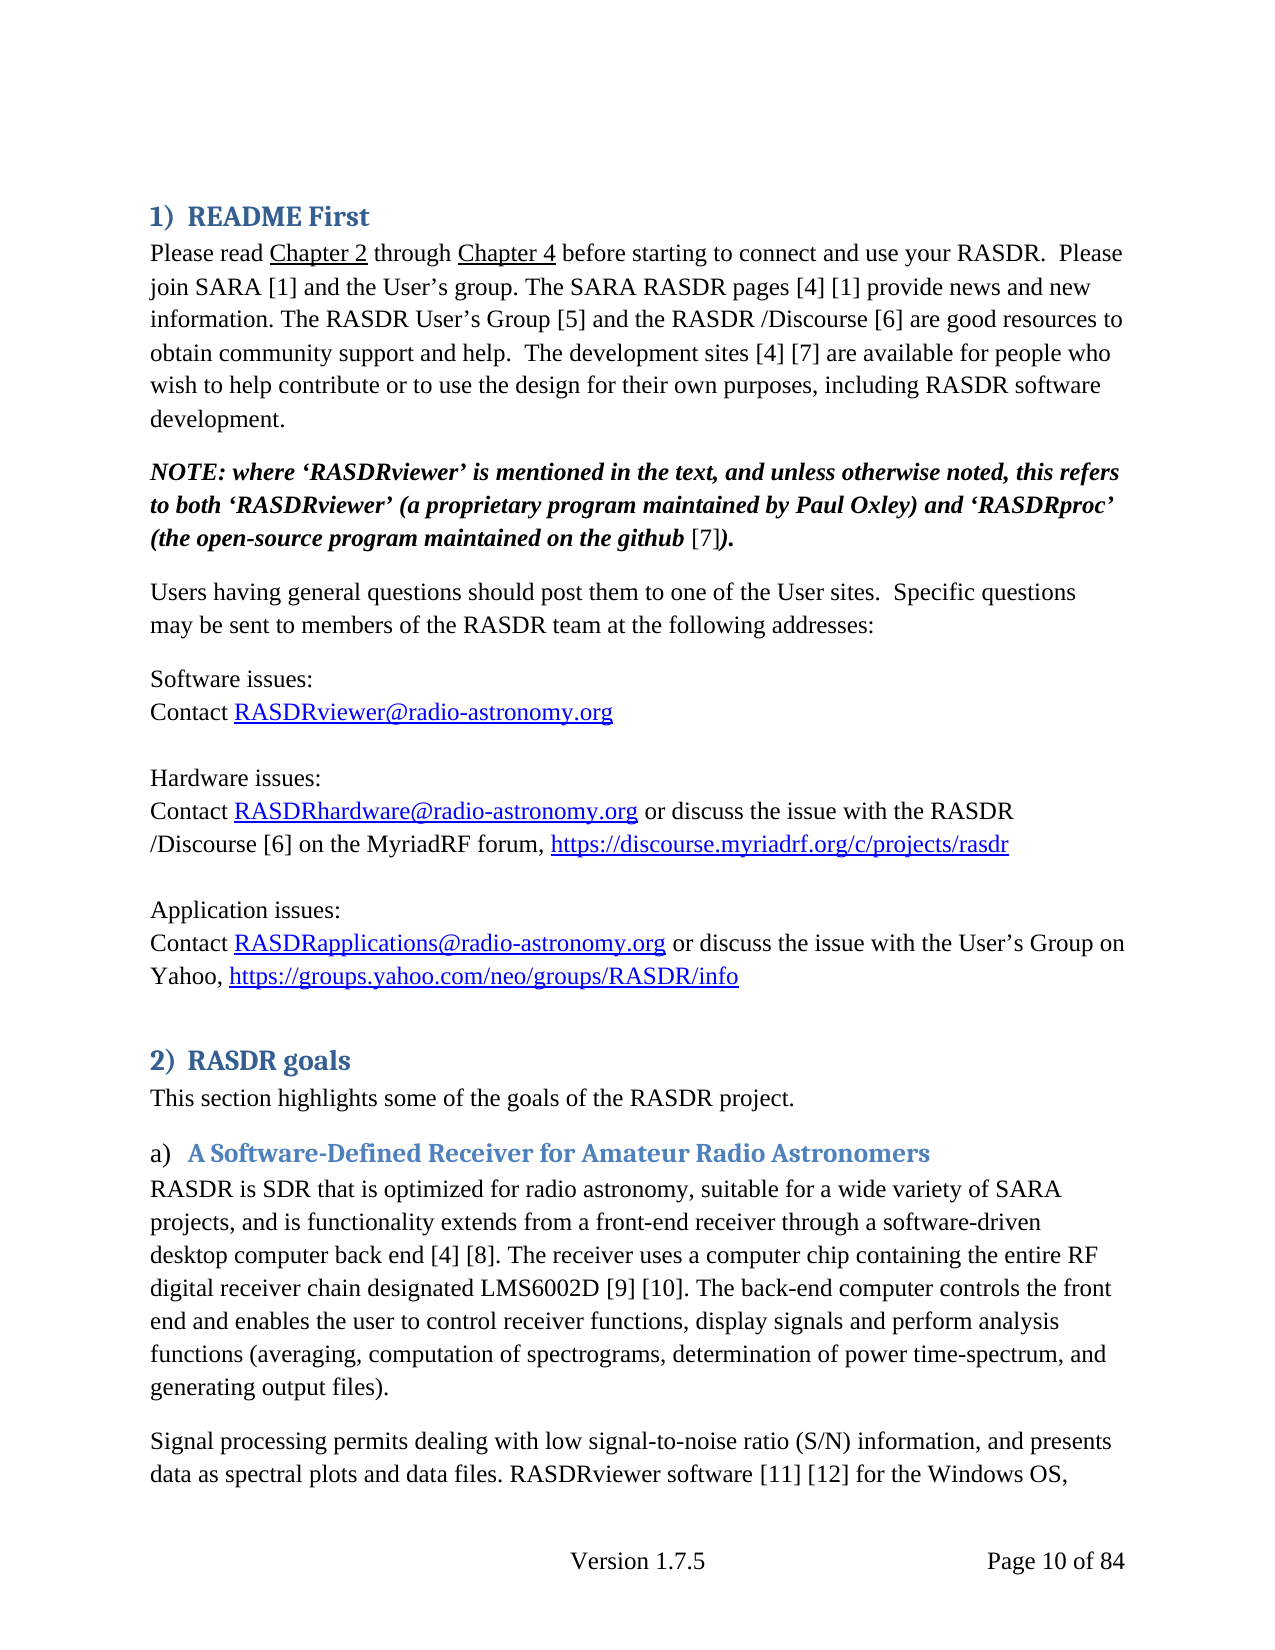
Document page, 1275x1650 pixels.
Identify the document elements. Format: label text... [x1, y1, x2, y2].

text RASDR is SDR that is optimized for radio astronomy, suitable for a wide variety of SARA projects, and is functionality extends from a front-end receiver through a software-driven desktop computer back end. The receiver uses a computer chip containing the entire RF digital receiver chain designated LMS6002D . The back-end computer controls the front end and enables the user to control receiver functions, display signals and perform analysis functions (averaging, computation of spectrograms, determination of power time-spectrum, and generating output files). [150, 1174, 1125, 1401]
subtitle A Software-Defined Receiver for Amateur Radio Astronomers [150, 1137, 1125, 1169]
text This section highlights some of the goals of the RASDR project. [150, 1083, 1125, 1112]
text Users having general questions should post them to one of the User sites. Specific questions may be sent to members of the RASDR team at the following addresses: [150, 577, 1125, 639]
text Software issues: Contact RASDRviewer@radio-astronomy.org Hardware issues: Contact RASDRhardware@radio-astronomy.org or discuss the issue with the RASDR /Discourse on the MyriadRF forum, https://discourse.myriadrf.org/c/projects/rasdr Application issues: Contact RASDRapplications@radio-astronomy.org or discuss the issue with the User’s Group on Yahoo, https://groups.yahoo.com/neo/groups/RASDR/info [150, 664, 1125, 990]
subtitle README First [150, 200, 1125, 233]
text NOTE: where ‘RASDRviewer’ is mentioned in the text, and unless otherwise noted, this refers to both ‘RASDRviewer’ (a proprietary program maintained by Paul Oxley) and ‘RASDRproc’ (the open-source program maintained on the github ). [150, 457, 1125, 552]
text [150, 1426, 1125, 1487]
subtitle RASDR goals [150, 1044, 1125, 1078]
text Please read Chapter 2 through Chapter 4 before starting to connect and use your RASDR. Please join SARA and the User’s group. The SARA RASDR pages provide news and new information. The RASDR User’s Group and the RASDR /Discourse are good resources to obtain community support and help. The development sites are available for people who wish to help contribute or to use the design for their own purposes, including RASDR software development. [150, 238, 1125, 432]
